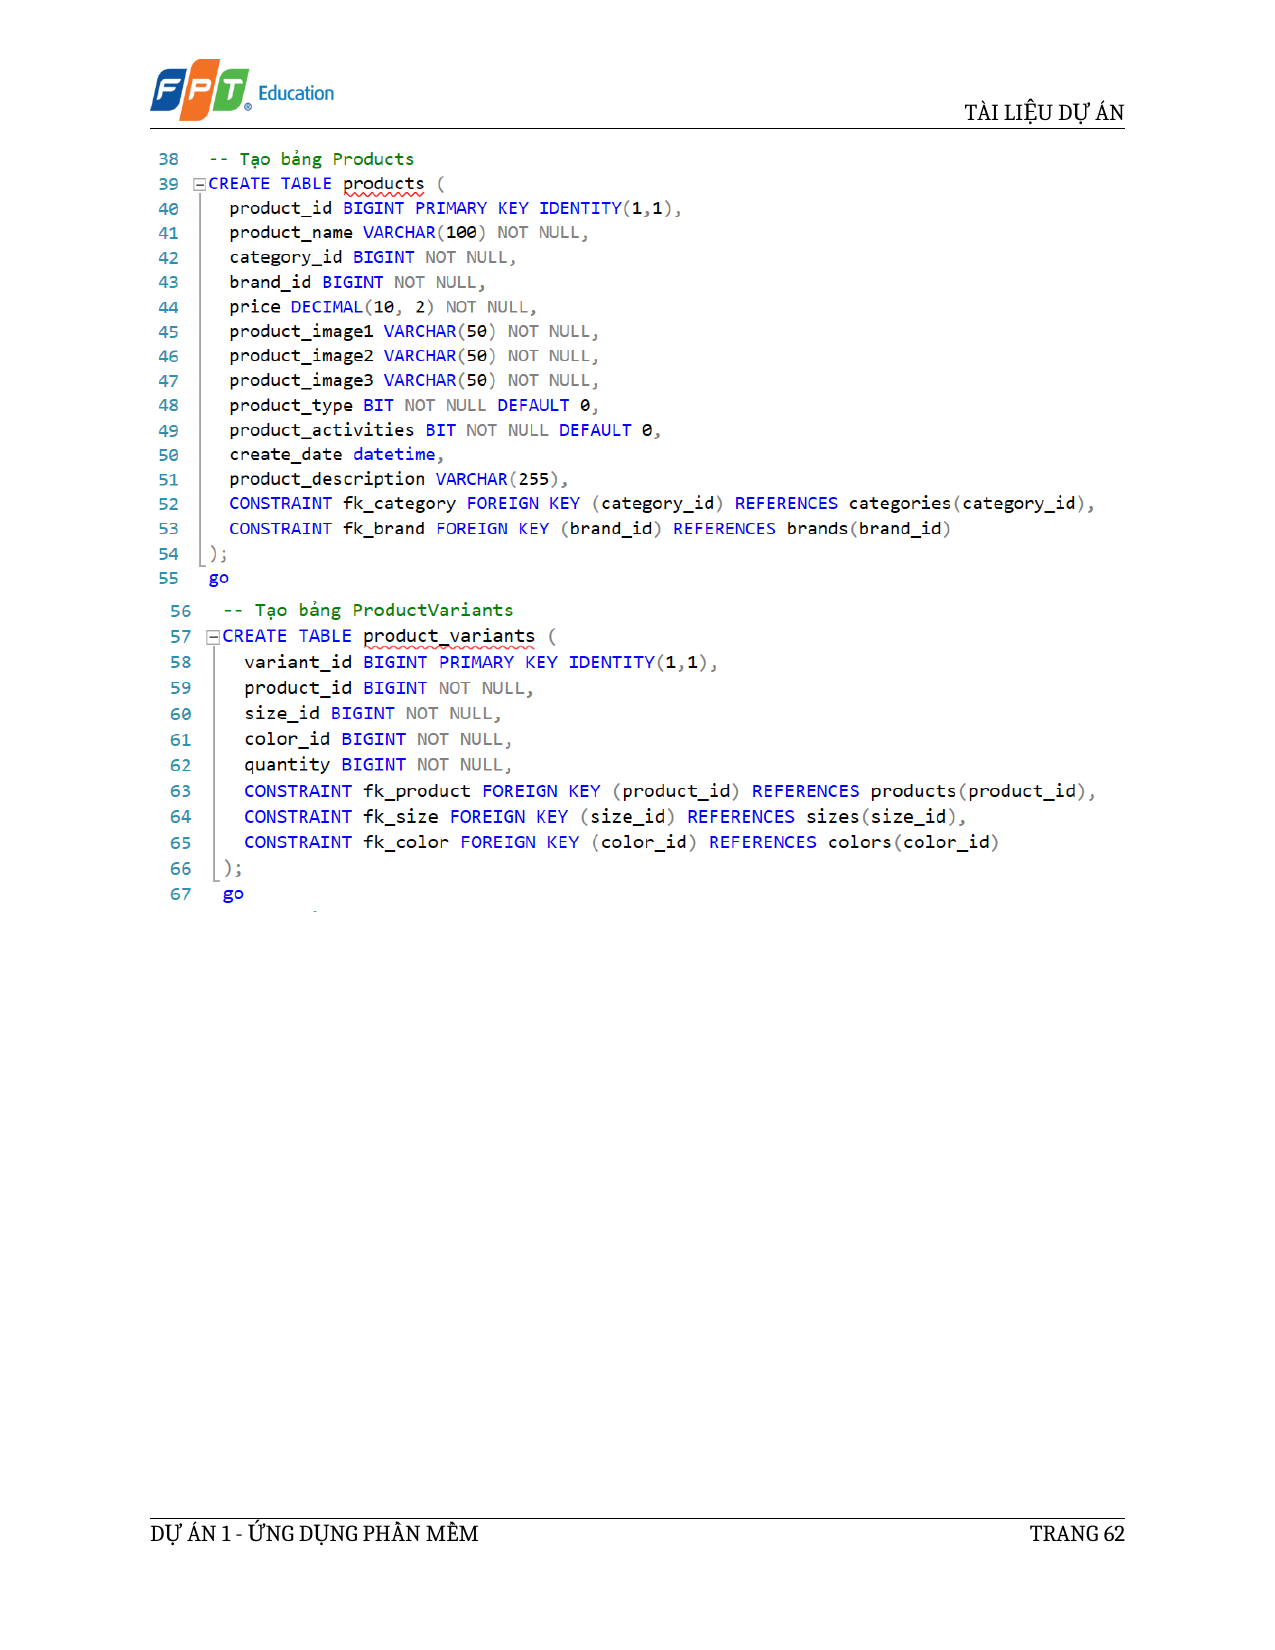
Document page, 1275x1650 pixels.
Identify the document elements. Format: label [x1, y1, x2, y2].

picture [150, 150, 1125, 591]
picture [150, 594, 1125, 912]
picture [150, 59, 336, 121]
